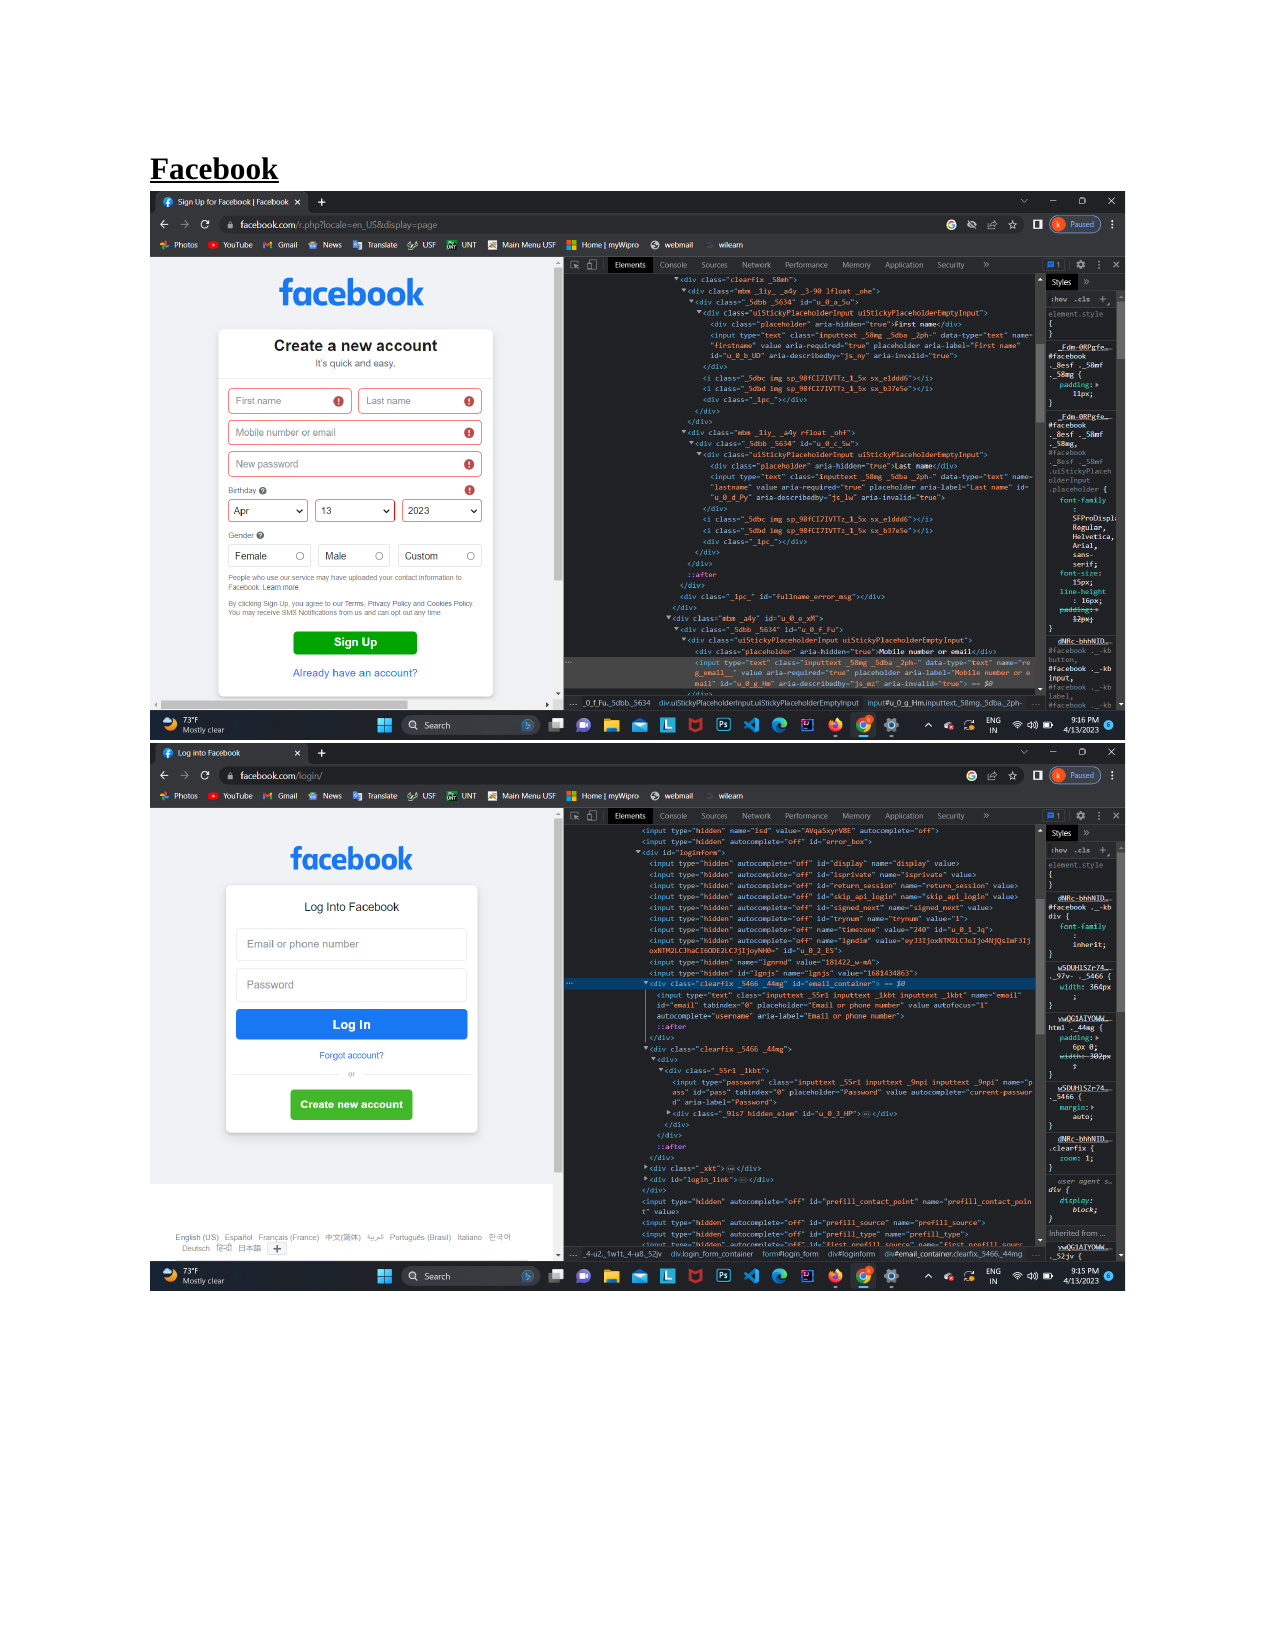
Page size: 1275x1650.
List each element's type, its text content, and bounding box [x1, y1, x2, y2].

picture [150, 743, 1125, 1291]
text Facebook [150, 150, 1125, 186]
picture [150, 191, 1125, 740]
